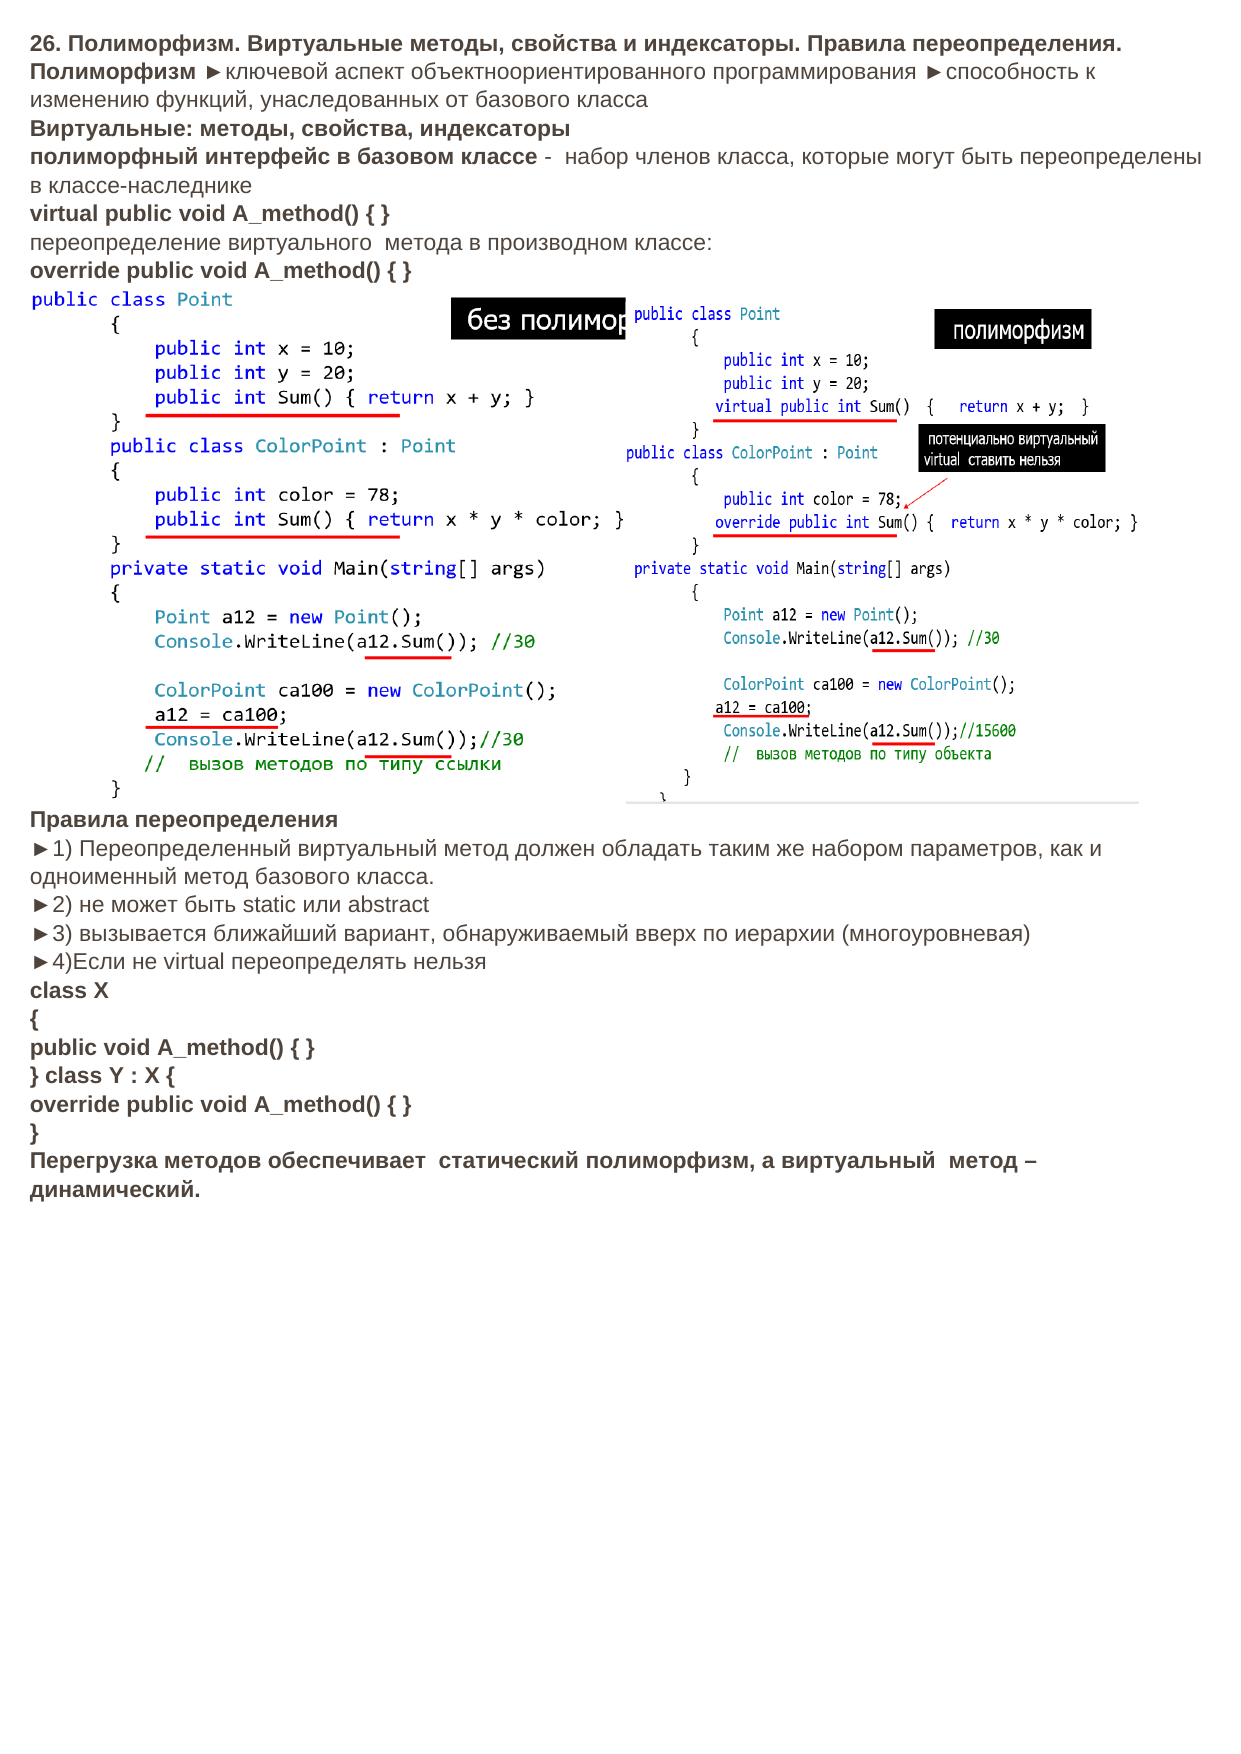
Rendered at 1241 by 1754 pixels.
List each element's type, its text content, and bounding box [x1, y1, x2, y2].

picture [29, 285, 1139, 804]
